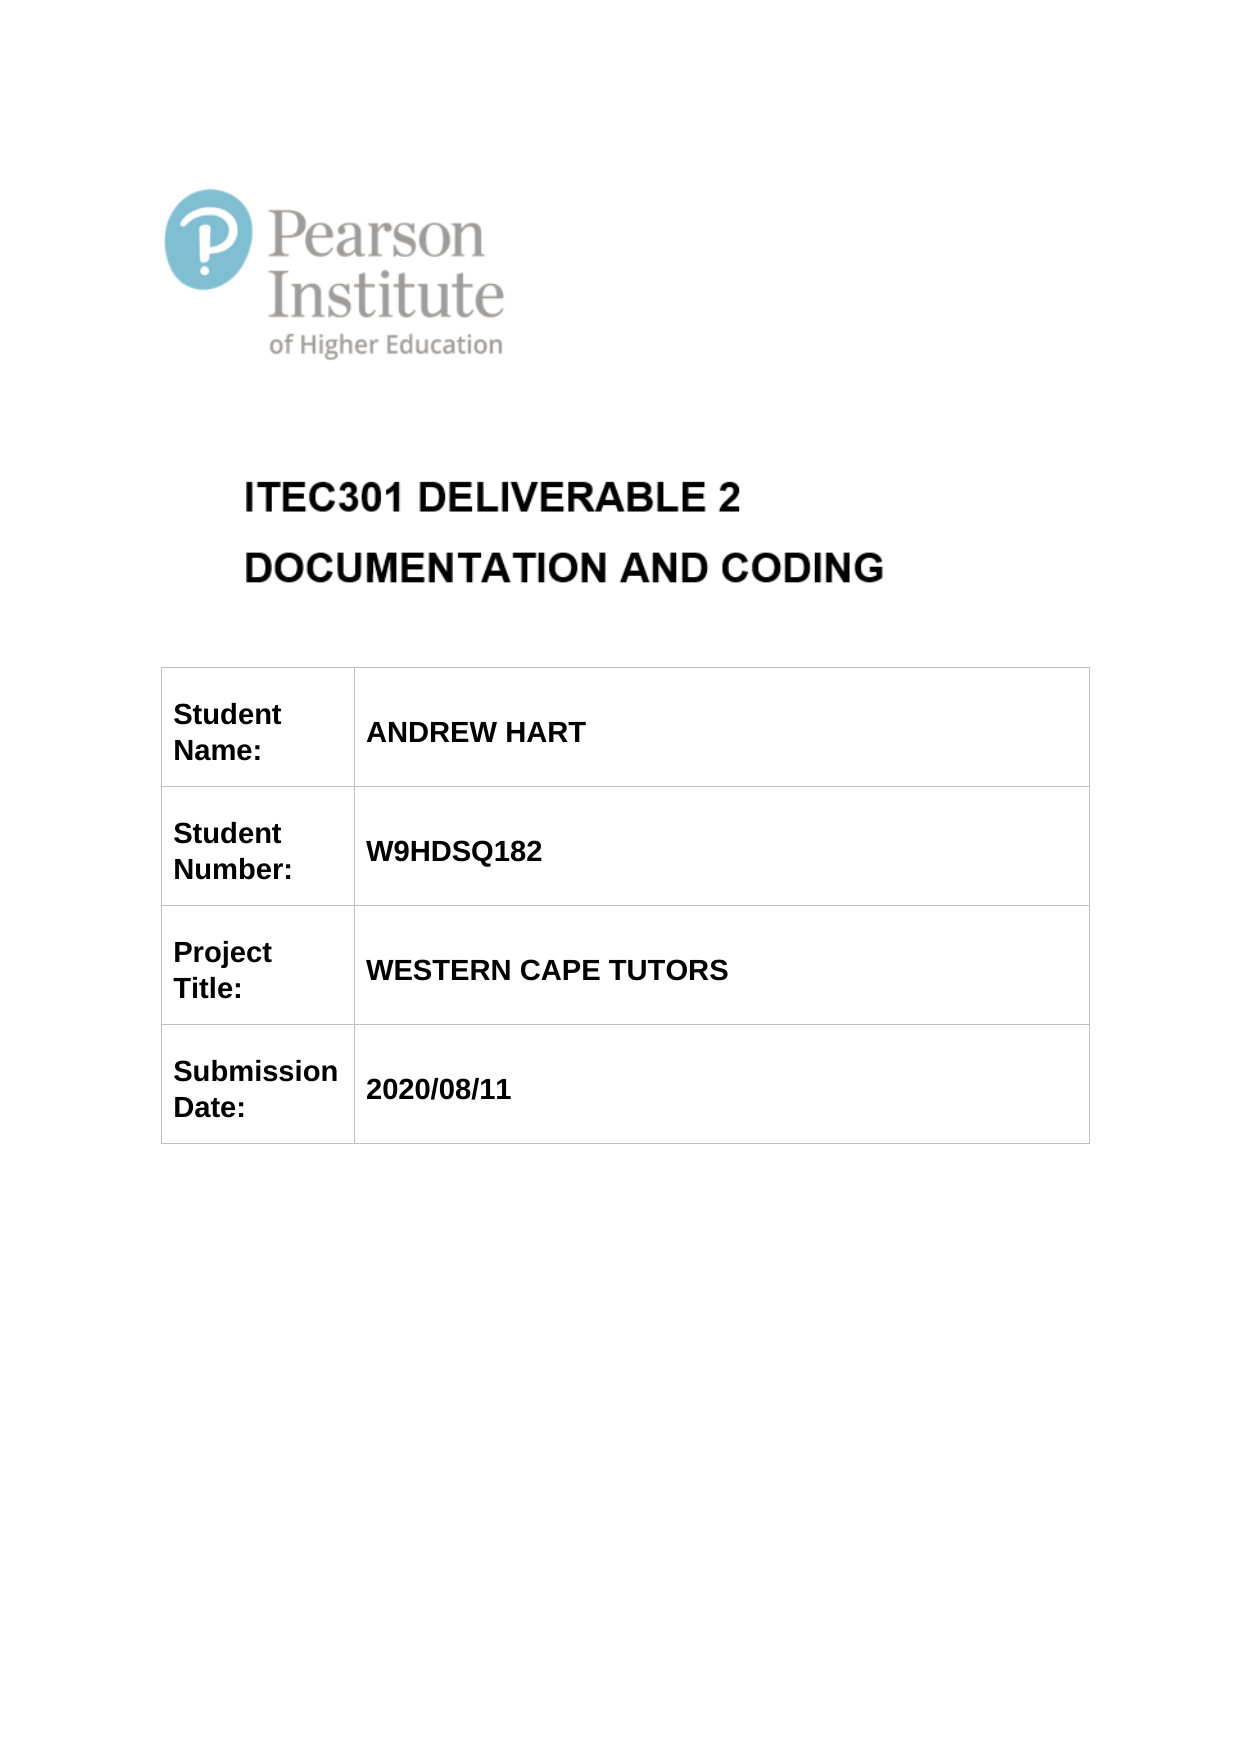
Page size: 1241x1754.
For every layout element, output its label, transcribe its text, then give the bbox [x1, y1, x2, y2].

picture [150, 150, 1091, 648]
table_header Student Name: [162, 668, 354, 786]
table_cell Student Number: [162, 787, 354, 905]
table_cell W9HDSQ182 [355, 787, 1089, 905]
table_cell 2020/08/11 [355, 1025, 1089, 1143]
table_cell WESTERN CAPE TUTORS [355, 906, 1089, 1024]
table_cell Project Title: [162, 906, 354, 1024]
table_cell Submission Date: [162, 1025, 354, 1143]
table_header ANDREW HART [355, 668, 1089, 786]
